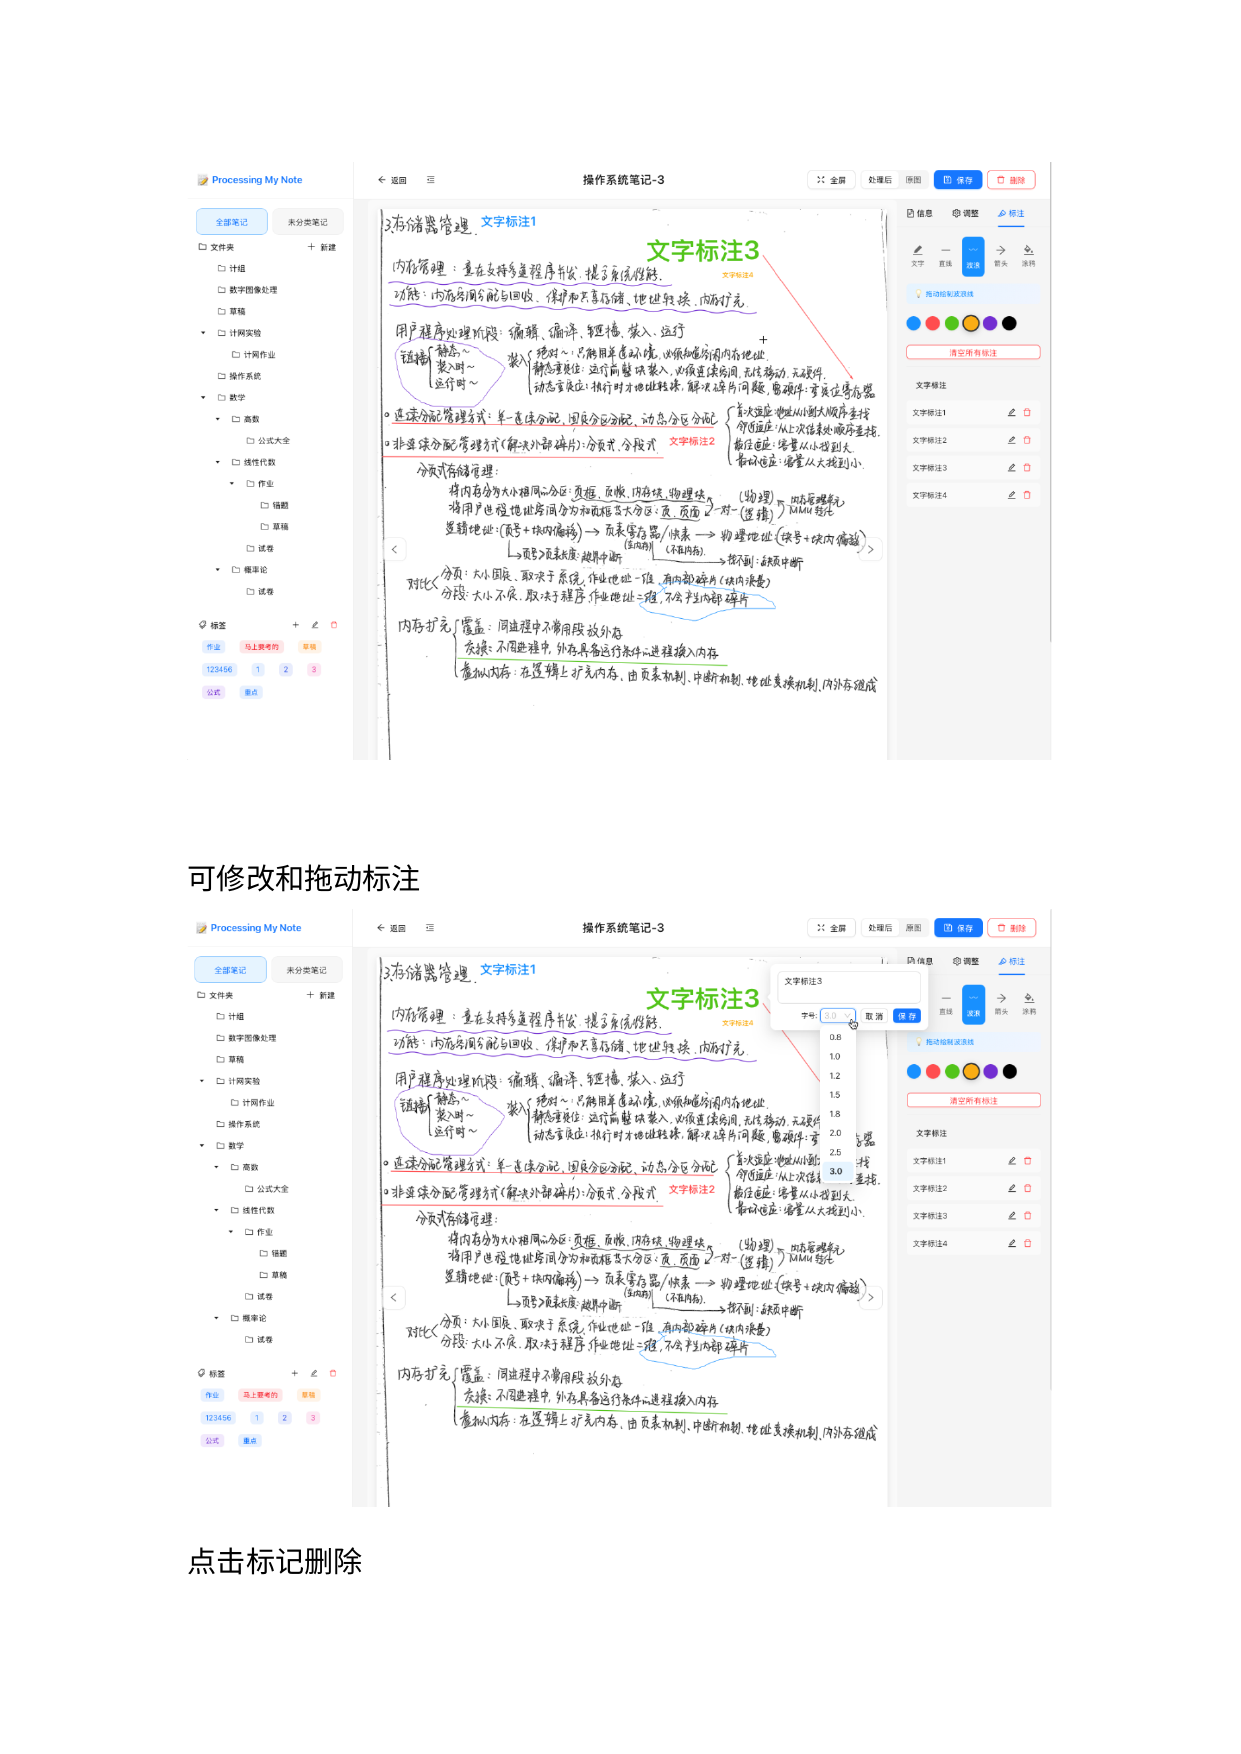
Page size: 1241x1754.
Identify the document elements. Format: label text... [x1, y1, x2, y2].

picture [187, 909, 1052, 1507]
text 点击标记删除 [187, 1527, 1053, 1592]
text 可修改和拖动标注 [187, 844, 1053, 909]
picture [187, 162, 1052, 760]
